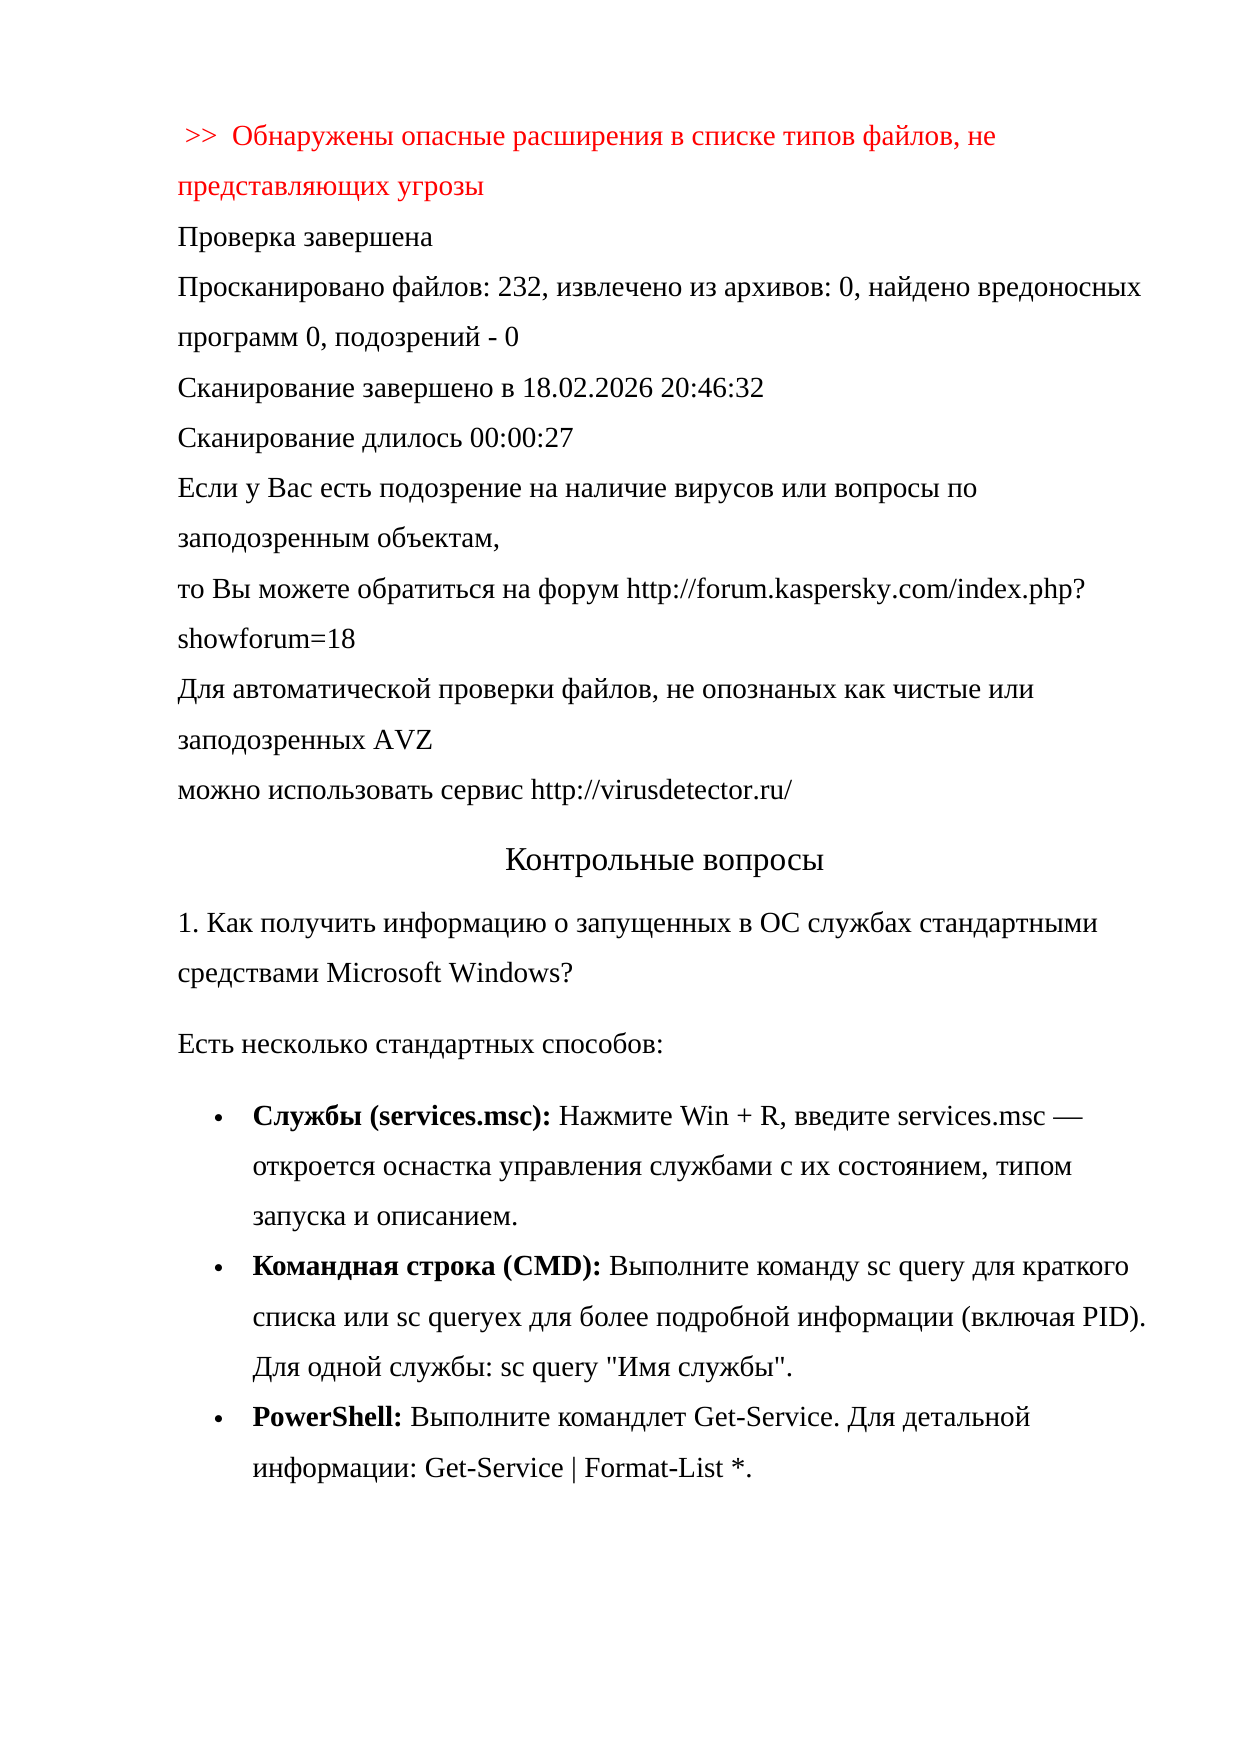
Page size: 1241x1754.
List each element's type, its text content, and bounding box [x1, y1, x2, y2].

text Сканирование длилось 00:00:27 [177, 420, 1152, 453]
text можно использовать сервис http://virusdetector.ru/ [177, 772, 1152, 806]
text Сканирование завершено в 18.02.2026 20:46:32 [177, 370, 1152, 403]
text то Вы можете обратиться на форум http://forum.kaspersky.com/index.php?showforum=18 [177, 571, 1152, 655]
text Для автоматической проверки файлов, не опознаных как чистые или заподозренных AVZ [177, 672, 1152, 755]
text Проверка завершена [177, 219, 1152, 252]
list PowerShell: Выполните командлет Get-Service. Для детальной информации: Get-Service | Format-List *. [215, 1399, 1152, 1483]
list Командная строка (CMD): Выполните команду sc query для краткого списка или sc queryex для более подробной информации (включая PID). Для одной службы: sc query "Имя службы". [215, 1248, 1152, 1383]
text Если у Вас есть подозрение на наличие вирусов или вопросы по заподозренным объектам, [177, 470, 1152, 554]
list Службы (services.msc): Нажмите Win + R, введите services.msc — откроется оснастка управления службами с их состоянием, типом запуска и описанием. [215, 1098, 1152, 1232]
subtitle Контрольные вопросы [177, 839, 1152, 877]
text >> Обнаружены опасные расширения в списке типов файлов, не представляющих угрозы [177, 118, 1152, 202]
text Просканировано файлов: 232, извлечено из архивов: 0, найдено вредоносных программ 0, подозрений - 0 [177, 269, 1152, 353]
text Есть несколько стандартных способов: [177, 1026, 1152, 1060]
text 1. Как получить информацию о запущенных в ОС службах стандартными средствами Microsoft Windows? [177, 905, 1152, 989]
